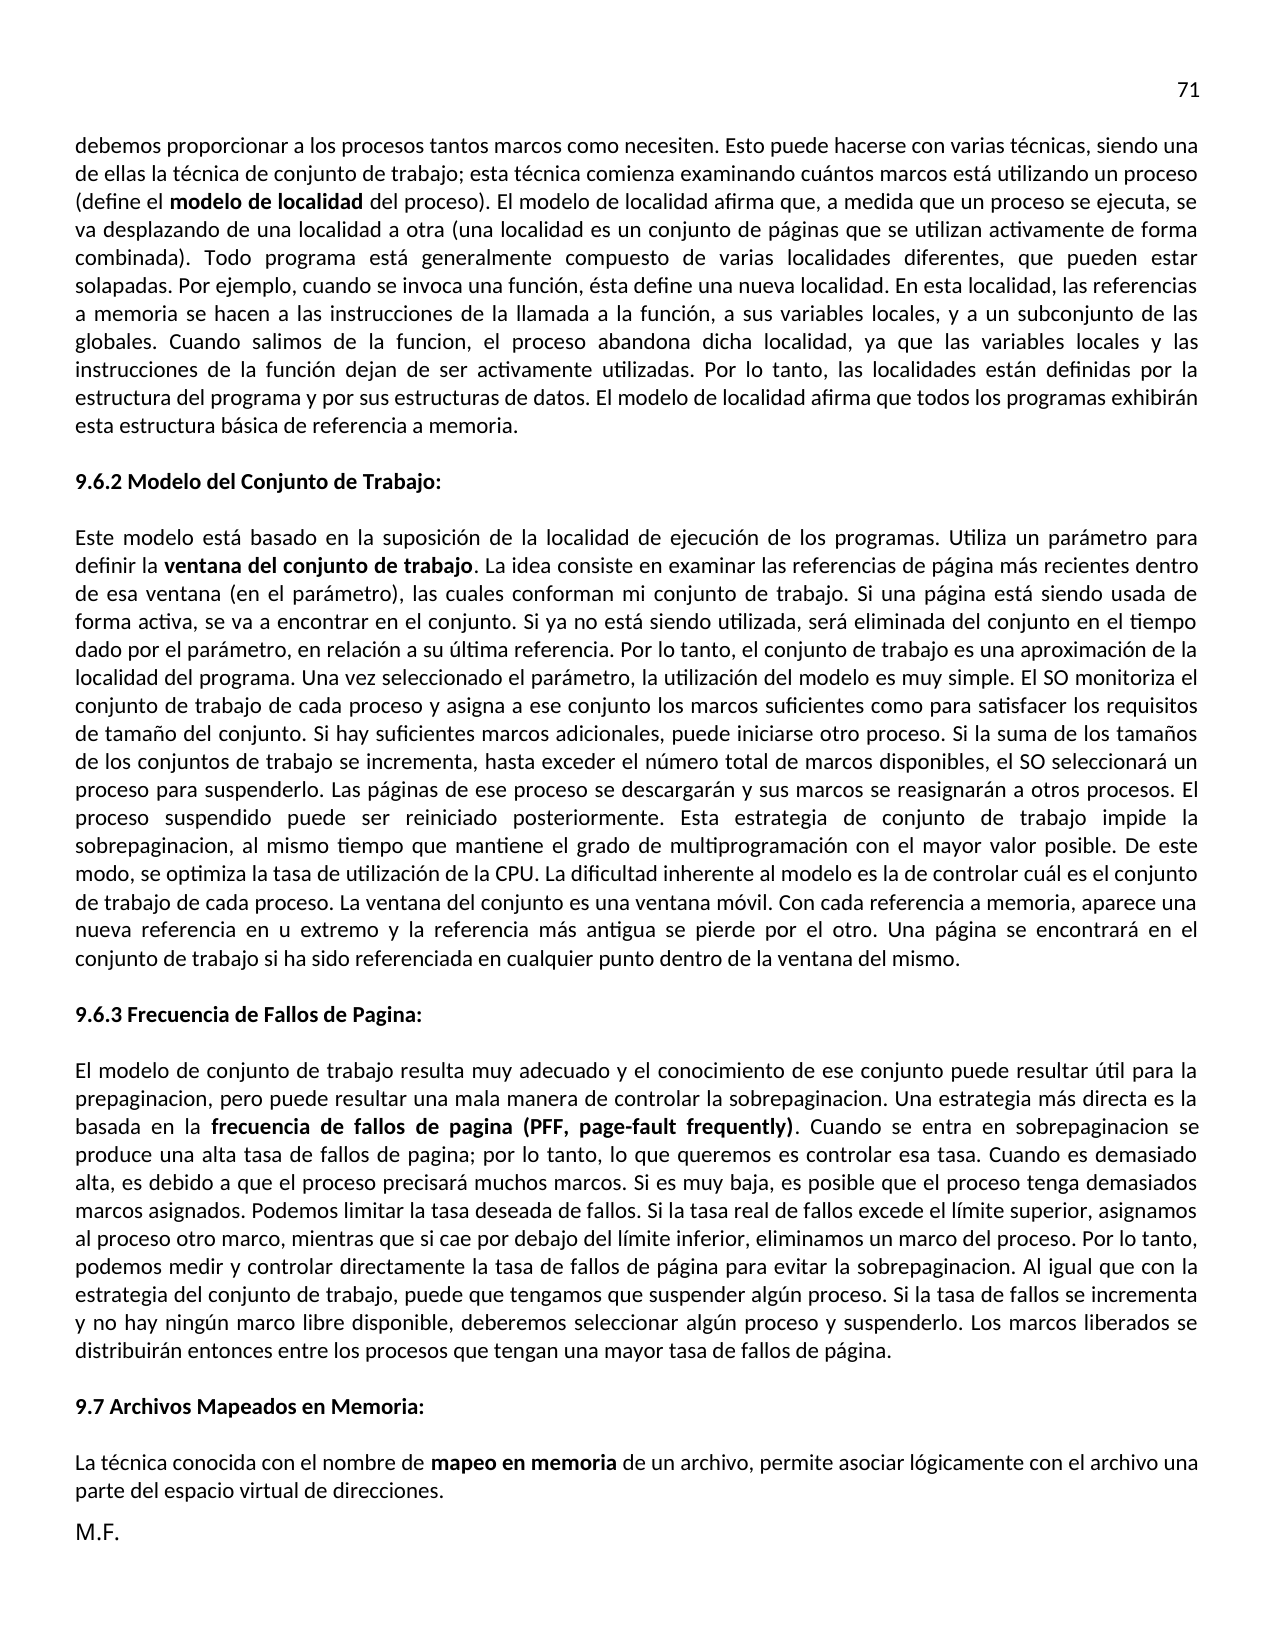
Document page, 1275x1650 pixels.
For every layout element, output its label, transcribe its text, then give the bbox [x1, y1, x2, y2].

text 9.6.2 Modelo del Conjunto de Trabajo: [75, 467, 1200, 495]
text El modelo de conjunto de trabajo resulta muy adecuado y el conocimiento de ese conjunto puede resultar útil para la prepaginacion, pero puede resultar una mala manera de controlar la sobrepaginacion. Una estrategia más directa es la basada en la frecuencia de fallos de pagina (PFF, page-fault frequently). Cuando se entra en sobrepaginacion se produce una alta tasa de fallos de pagina; por lo tanto, lo que queremos es controlar esa tasa. Cuando es demasiado alta, es debido a que el proceso precisará muchos marcos. Si es muy baja, es posible que el proceso tenga demasiados marcos asignados. Podemos limitar la tasa deseada de fallos. Si la tasa real de fallos excede el límite superior, asignamos al proceso otro marco, mientras que si cae por debajo del límite inferior, eliminamos un marco del proceso. Por lo tanto, podemos medir y controlar directamente la tasa de fallos de página para evitar la sobrepaginacion. Al igual que con la estrategia del conjunto de trabajo, puede que tengamos que suspender algún proceso. Si la tasa de fallos se incrementa y no hay ningún marco libre disponible, deberemos seleccionar algún proceso y suspenderlo. Los marcos liberados se distribuirán entonces entre los procesos que tengan una mayor tasa de fallos de página. [75, 1056, 1200, 1364]
text 9.6.3 Frecuencia de Fallos de Pagina: [75, 1000, 1200, 1028]
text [75, 131, 1200, 439]
text 9.7 Archivos Mapeados en Memoria: [75, 1392, 1200, 1420]
text Este modelo está basado en la suposición de la localidad de ejecución de los programas. Utiliza un parámetro para definir la ventana del conjunto de trabajo. La idea consiste en examinar las referencias de página más recientes dentro de esa ventana (en el parámetro), las cuales conforman mi conjunto de trabajo. Si una página está siendo usada de forma activa, se va a encontrar en el conjunto. Si ya no está siendo utilizada, será eliminada del conjunto en el tiempo dado por el parámetro, en relación a su última referencia. Por lo tanto, el conjunto de trabajo es una aproximación de la localidad del programa. Una vez seleccionado el parámetro, la utilización del modelo es muy simple. El SO monitoriza el conjunto de trabajo de cada proceso y asigna a ese conjunto los marcos suficientes como para satisfacer los requisitos de tamaño del conjunto. Si hay suficientes marcos adicionales, puede iniciarse otro proceso. Si la suma de los tamaños de los conjuntos de trabajo se incrementa, hasta exceder el número total de marcos disponibles, el SO seleccionará un proceso para suspenderlo. Las páginas de ese proceso se descargarán y sus marcos se reasignarán a otros procesos. El proceso suspendido puede ser reiniciado posteriormente. Esta estrategia de conjunto de trabajo impide la sobrepaginacion, al mismo tiempo que mantiene el grado de multiprogramación con el mayor valor posible. De este modo, se optimiza la tasa de utilización de la CPU. La dificultad inherente al modelo es la de controlar cuál es el conjunto de trabajo de cada proceso. La ventana del conjunto es una ventana móvil. Con cada referencia a memoria, aparece una nueva referencia en u extremo y la referencia más antigua se pierde por el otro. Una página se encontrará en el conjunto de trabajo si ha sido referenciada en cualquier punto dentro de la ventana del mismo. [75, 523, 1200, 972]
text La técnica conocida con el nombre de mapeo en memoria de un archivo, permite asociar lógicamente con el archivo una parte del espacio virtual de direcciones. [75, 1448, 1200, 1504]
